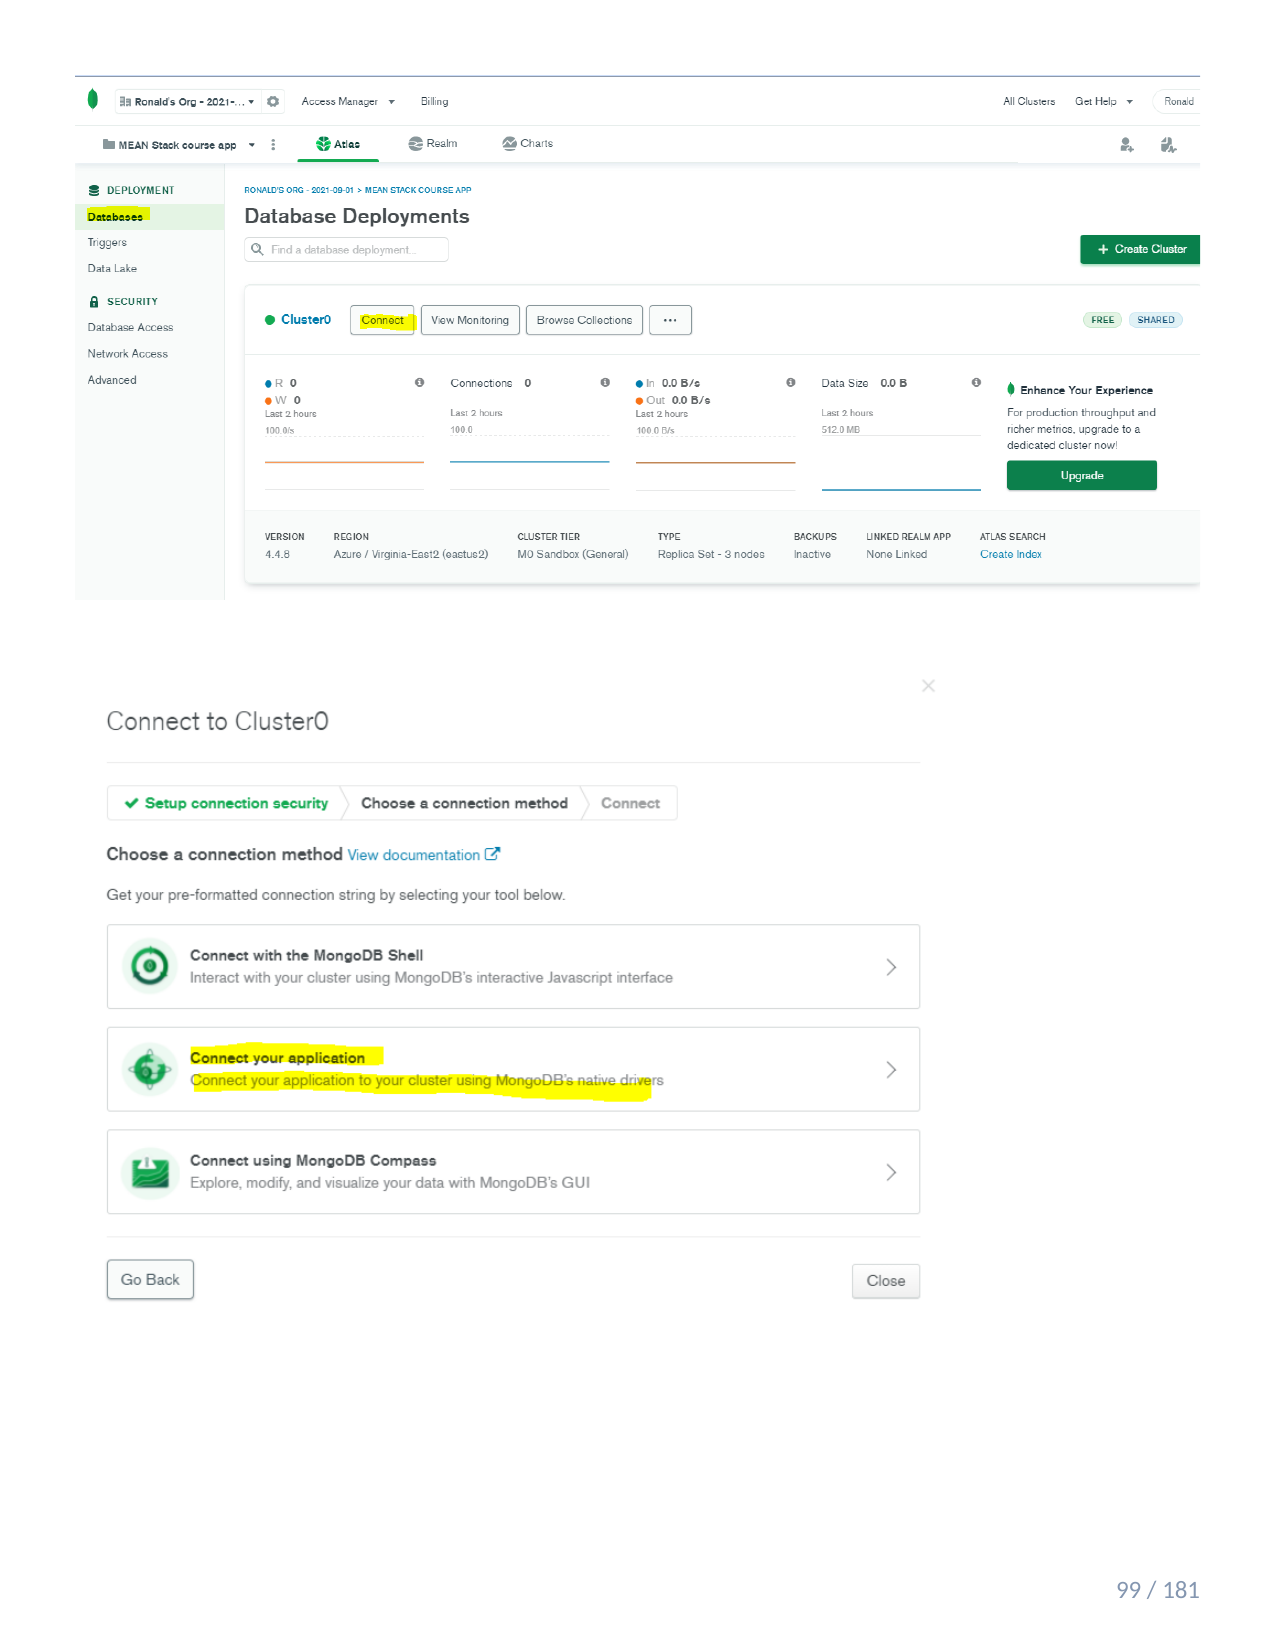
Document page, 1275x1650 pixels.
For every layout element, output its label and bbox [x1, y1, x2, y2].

picture [75, 75, 1200, 600]
picture [75, 665, 938, 1329]
